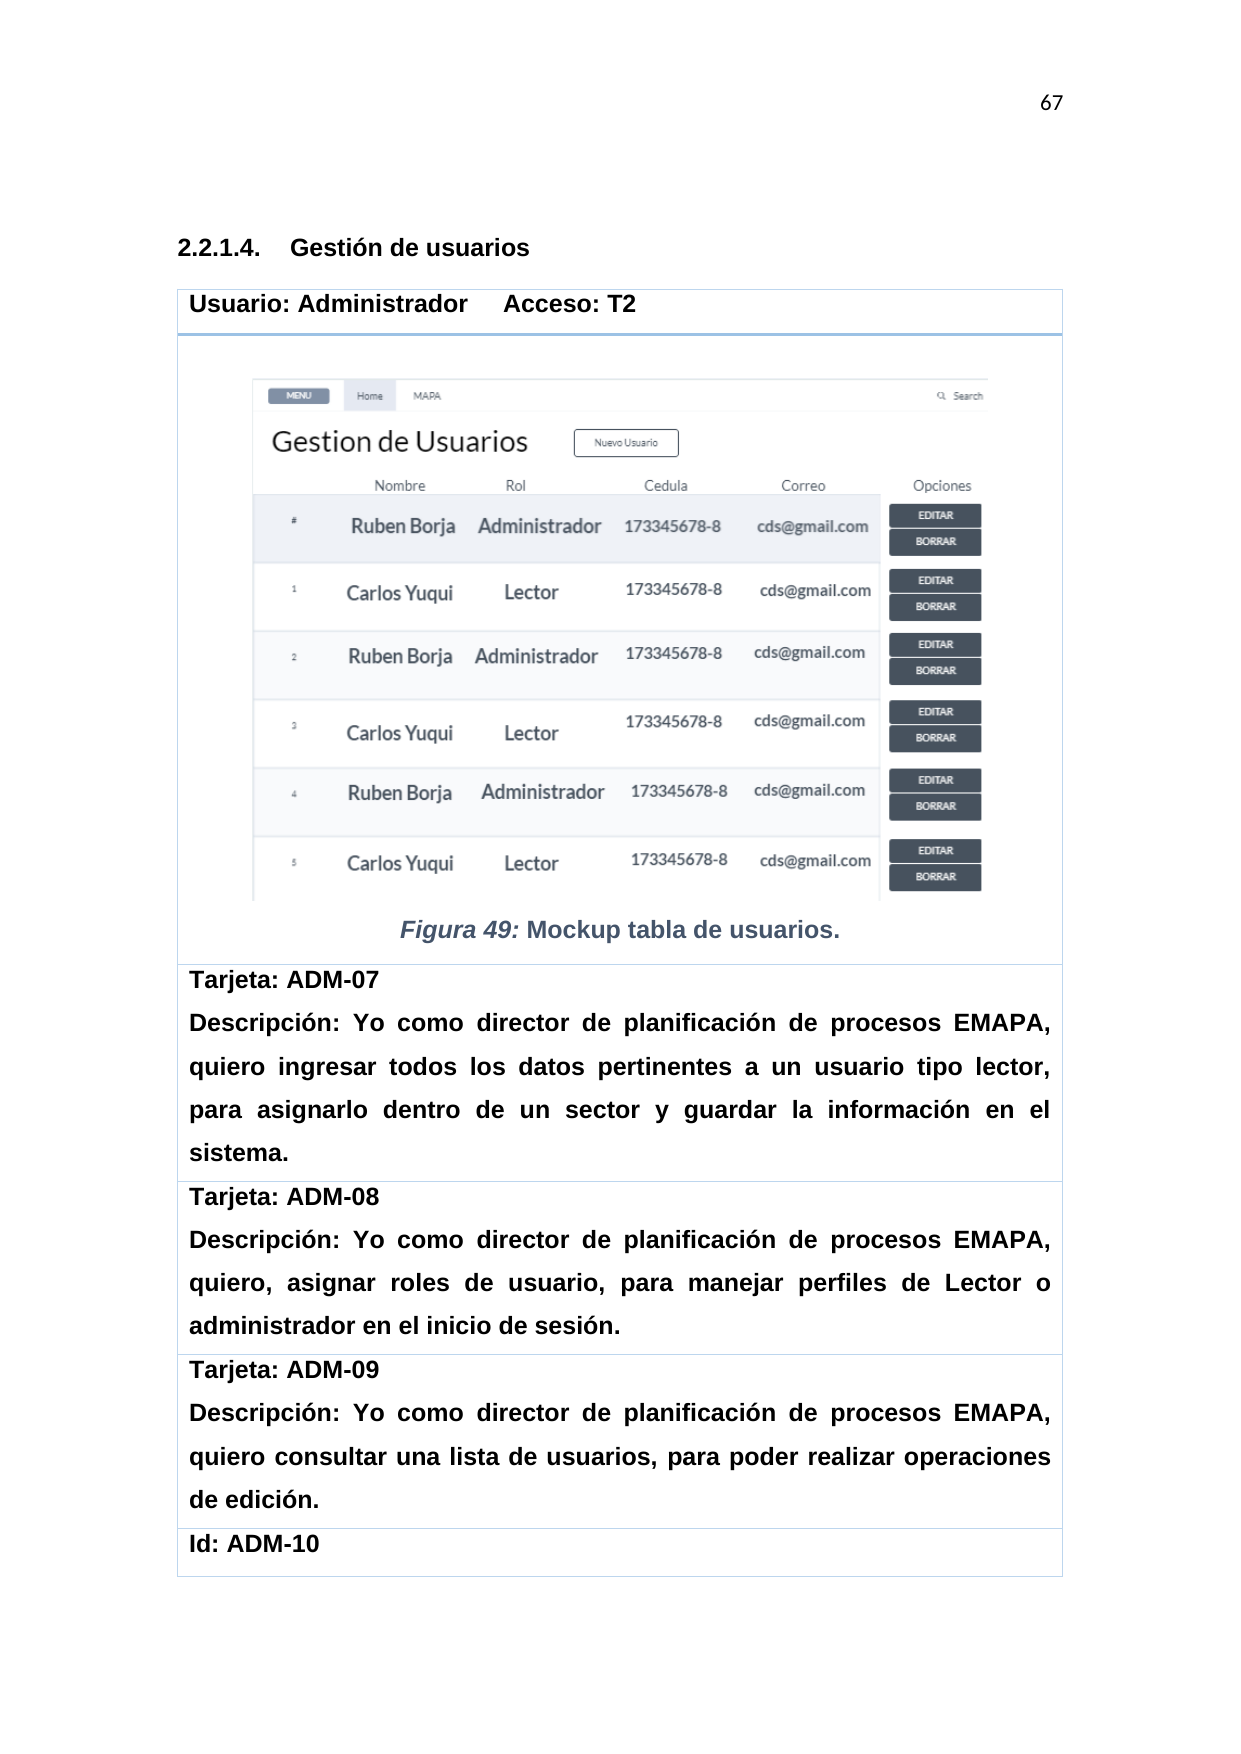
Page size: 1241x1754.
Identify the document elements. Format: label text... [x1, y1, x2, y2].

picture [252, 378, 988, 901]
table_cell Tarjeta: ADM-09 Descripción: Yo como director de planificación de procesos EMAPA, quiero consultar una lista de usuarios, para poder realizar operaciones de edición. [178, 1355, 1062, 1528]
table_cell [178, 1529, 1062, 1576]
list Gestión de usuarios [177, 233, 1063, 262]
table_header Usuario: Administrador Acceso: T2 [178, 290, 1062, 332]
table_cell Figura 49: Mockup tabla de usuarios. [178, 336, 1062, 964]
table_cell Tarjeta: ADM-07 Descripción: Yo como director de planificación de procesos EMAPA, quiero ingresar todos los datos pertinentes a un usuario tipo lector, para asignarlo dentro de un sector y guardar la información en el sistema. [178, 965, 1062, 1181]
table_cell Tarjeta: ADM-08 Descripción: Yo como director de planificación de procesos EMAPA, quiero, asignar roles de usuario, para manejar perfiles de Lector o administrador en el inicio de sesión. [178, 1182, 1062, 1354]
